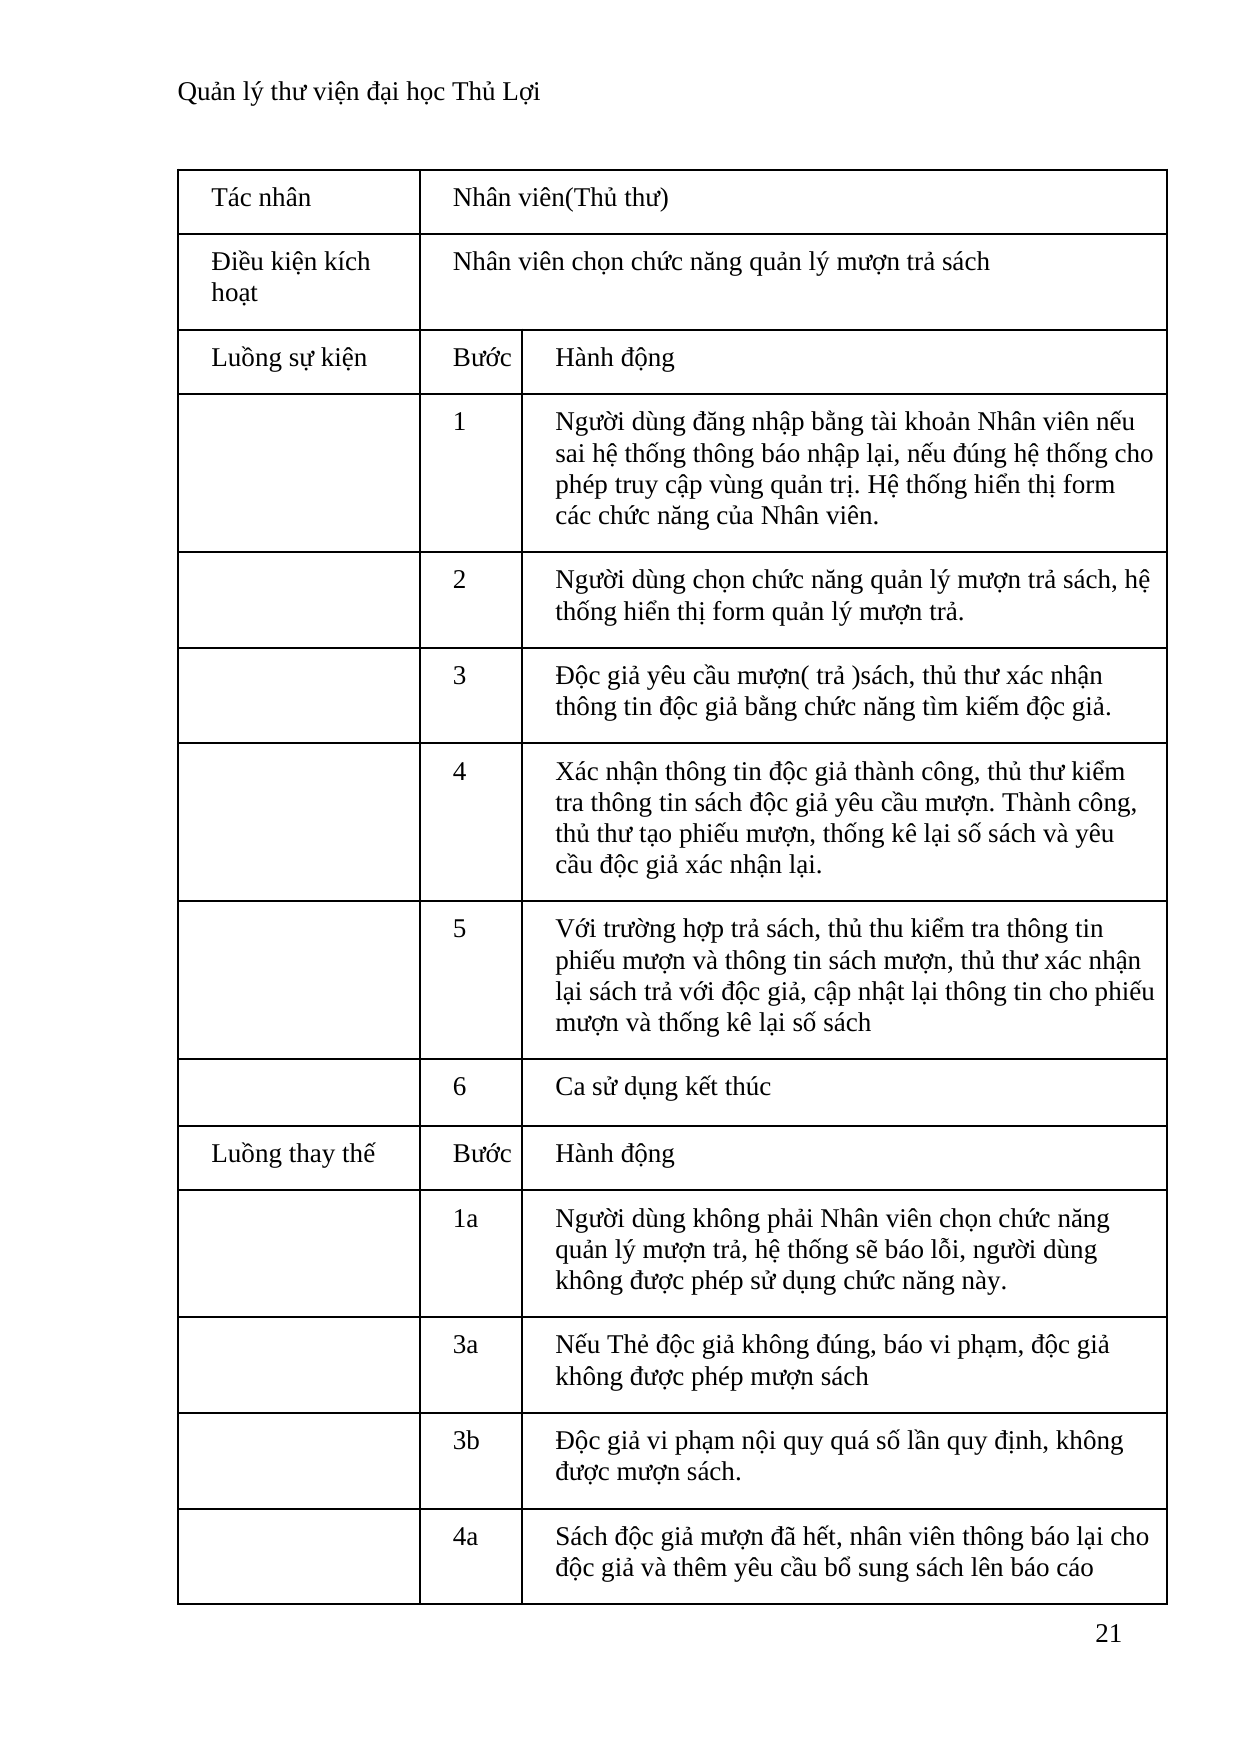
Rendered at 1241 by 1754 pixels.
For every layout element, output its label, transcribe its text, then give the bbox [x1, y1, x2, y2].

table_cell [179, 902, 419, 1058]
table_cell [179, 1414, 419, 1507]
table_cell 4a [421, 1510, 521, 1603]
table_cell Xác nhận thông tin độc giả thành công, thủ thư kiểm tra thông tin sách độc giả yêu cầu mượn. Thành công, thủ thư tạo phiếu mượn, thống kê lại số sách và yêu cầu độc giả xác nhận lại. [523, 744, 1166, 900]
table_cell Hành động [523, 331, 1166, 393]
table_cell Với trường hợp trả sách, thủ thu kiểm tra thông tin phiếu mượn và thông tin sách mượn, thủ thư xác nhận lại sách trả với độc giả, cập nhật lại thông tin cho phiếu mượn và thống kê lại số sách [523, 902, 1166, 1058]
table_cell [179, 1191, 419, 1316]
table_cell [179, 395, 419, 551]
table_cell Bước [421, 1127, 521, 1189]
table_cell Độc giả vi phạm nội quy quá số lần quy định, không được mượn sách. [523, 1414, 1166, 1507]
table_cell 1 [421, 395, 521, 551]
table_cell 2 [421, 553, 521, 647]
table_cell 4 [421, 744, 521, 900]
table_cell [179, 1060, 419, 1125]
table_cell Người dùng chọn chức năng quản lý mượn trả sách, hệ thống hiển thị form quản lý mượn trả. [523, 553, 1166, 647]
table_cell 3b [421, 1414, 521, 1507]
table_cell [179, 1318, 419, 1412]
table_cell [179, 553, 419, 647]
table_cell 3 [421, 649, 521, 742]
table_cell Nhân viên chọn chức năng quản lý mượn trả sách [421, 235, 1166, 328]
table_cell Nếu Thẻ độc giả không đúng, báo vi phạm, độc giả không được phép mượn sách [523, 1318, 1166, 1412]
table_cell Nhân viên(Thủ thư) [421, 171, 1166, 233]
table_cell 6 [421, 1060, 521, 1125]
table_cell 5 [421, 902, 521, 1058]
table_cell Luồng sự kiện [179, 331, 419, 393]
table_cell Tác nhân [179, 171, 419, 233]
table_cell Người dùng không phải Nhân viên chọn chức năng quản lý mượn trả, hệ thống sẽ báo lỗi, người dùng không được phép sử dụng chức năng này. [523, 1191, 1166, 1316]
table_cell [179, 744, 419, 900]
table_cell 1a [421, 1191, 521, 1316]
table_cell Điều kiện kích hoạt [179, 235, 419, 328]
table_cell Người dùng đăng nhập bằng tài khoản Nhân viên nếu sai hệ thống thông báo nhập lại, nếu đúng hệ thống cho phép truy cập vùng quản trị. Hệ thống hiển thị form các chức năng của Nhân viên. [523, 395, 1166, 551]
table_cell Sách độc giả mượn đã hết, nhân viên thông báo lại cho độc giả và thêm yêu cầu bổ sung sách lên báo cáo [523, 1510, 1166, 1603]
table_cell [179, 1510, 419, 1603]
table_cell Bước [421, 331, 521, 393]
table_cell Ca sử dụng kết thúc [523, 1060, 1166, 1125]
table_cell 3a [421, 1318, 521, 1412]
table_cell Luồng thay thế [179, 1127, 419, 1189]
table_cell Độc giả yêu cầu mượn( trả )sách, thủ thư xác nhận thông tin độc giả bằng chức năng tìm kiếm độc giả. [523, 649, 1166, 742]
table_cell [179, 649, 419, 742]
table_cell Hành động [523, 1127, 1166, 1189]
